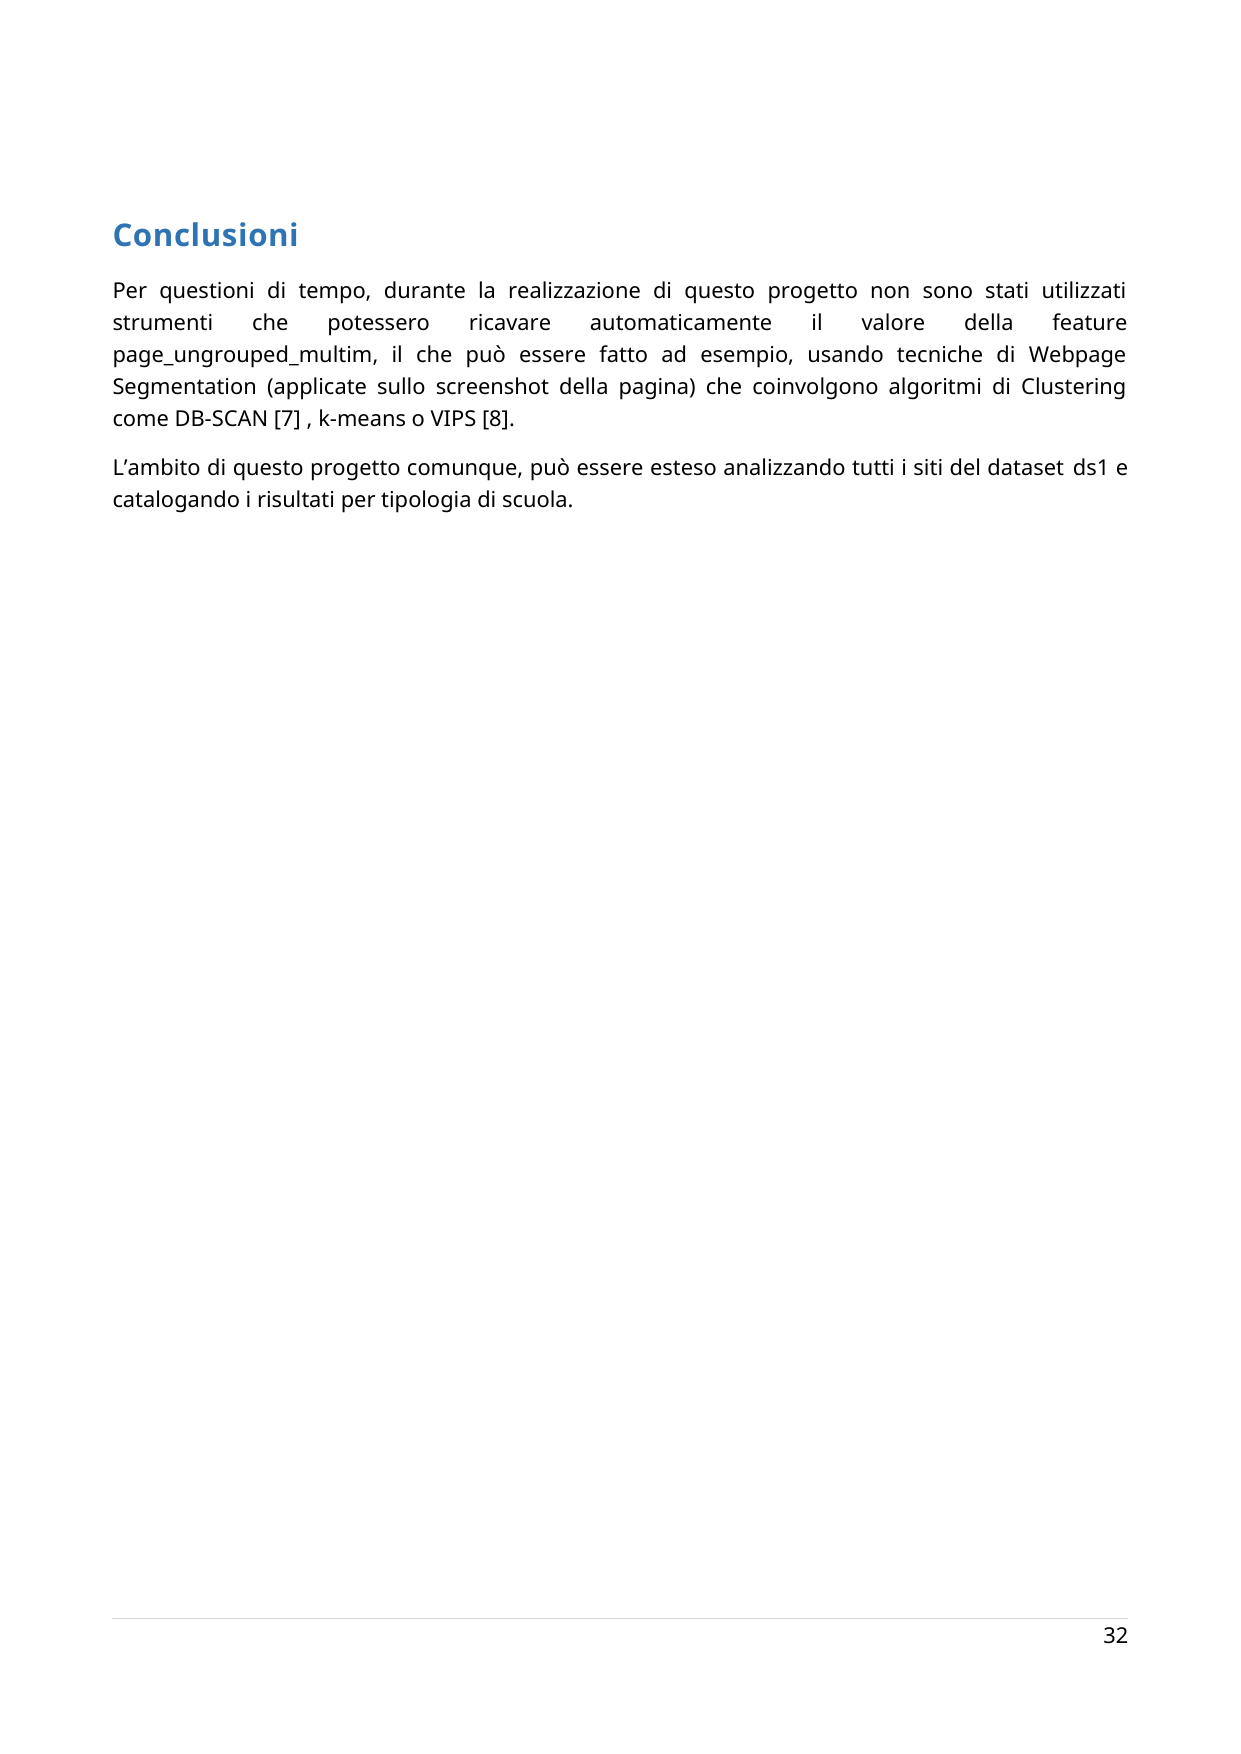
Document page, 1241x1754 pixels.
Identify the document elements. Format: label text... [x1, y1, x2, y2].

text Per questioni di tempo, durante la realizzazione di questo progetto non sono stati utilizzati strumenti che potessero ricavare automaticamente il valore della feature page_ungrouped_multim, il che può essere fatto ad esempio, usando tecniche di Webpage Segmentation (applicate sullo screenshot della pagina) che coinvolgono algoritmi di Clustering come DB-SCAN , k-means o VIPS . [112, 275, 1128, 433]
text L’ambito di questo progetto comunque, può essere esteso analizzando tutti i siti del dataset ds1 e catalogando i risultati per tipologia di scuola. [112, 452, 1128, 514]
subtitle Conclusioni [112, 212, 1128, 255]
